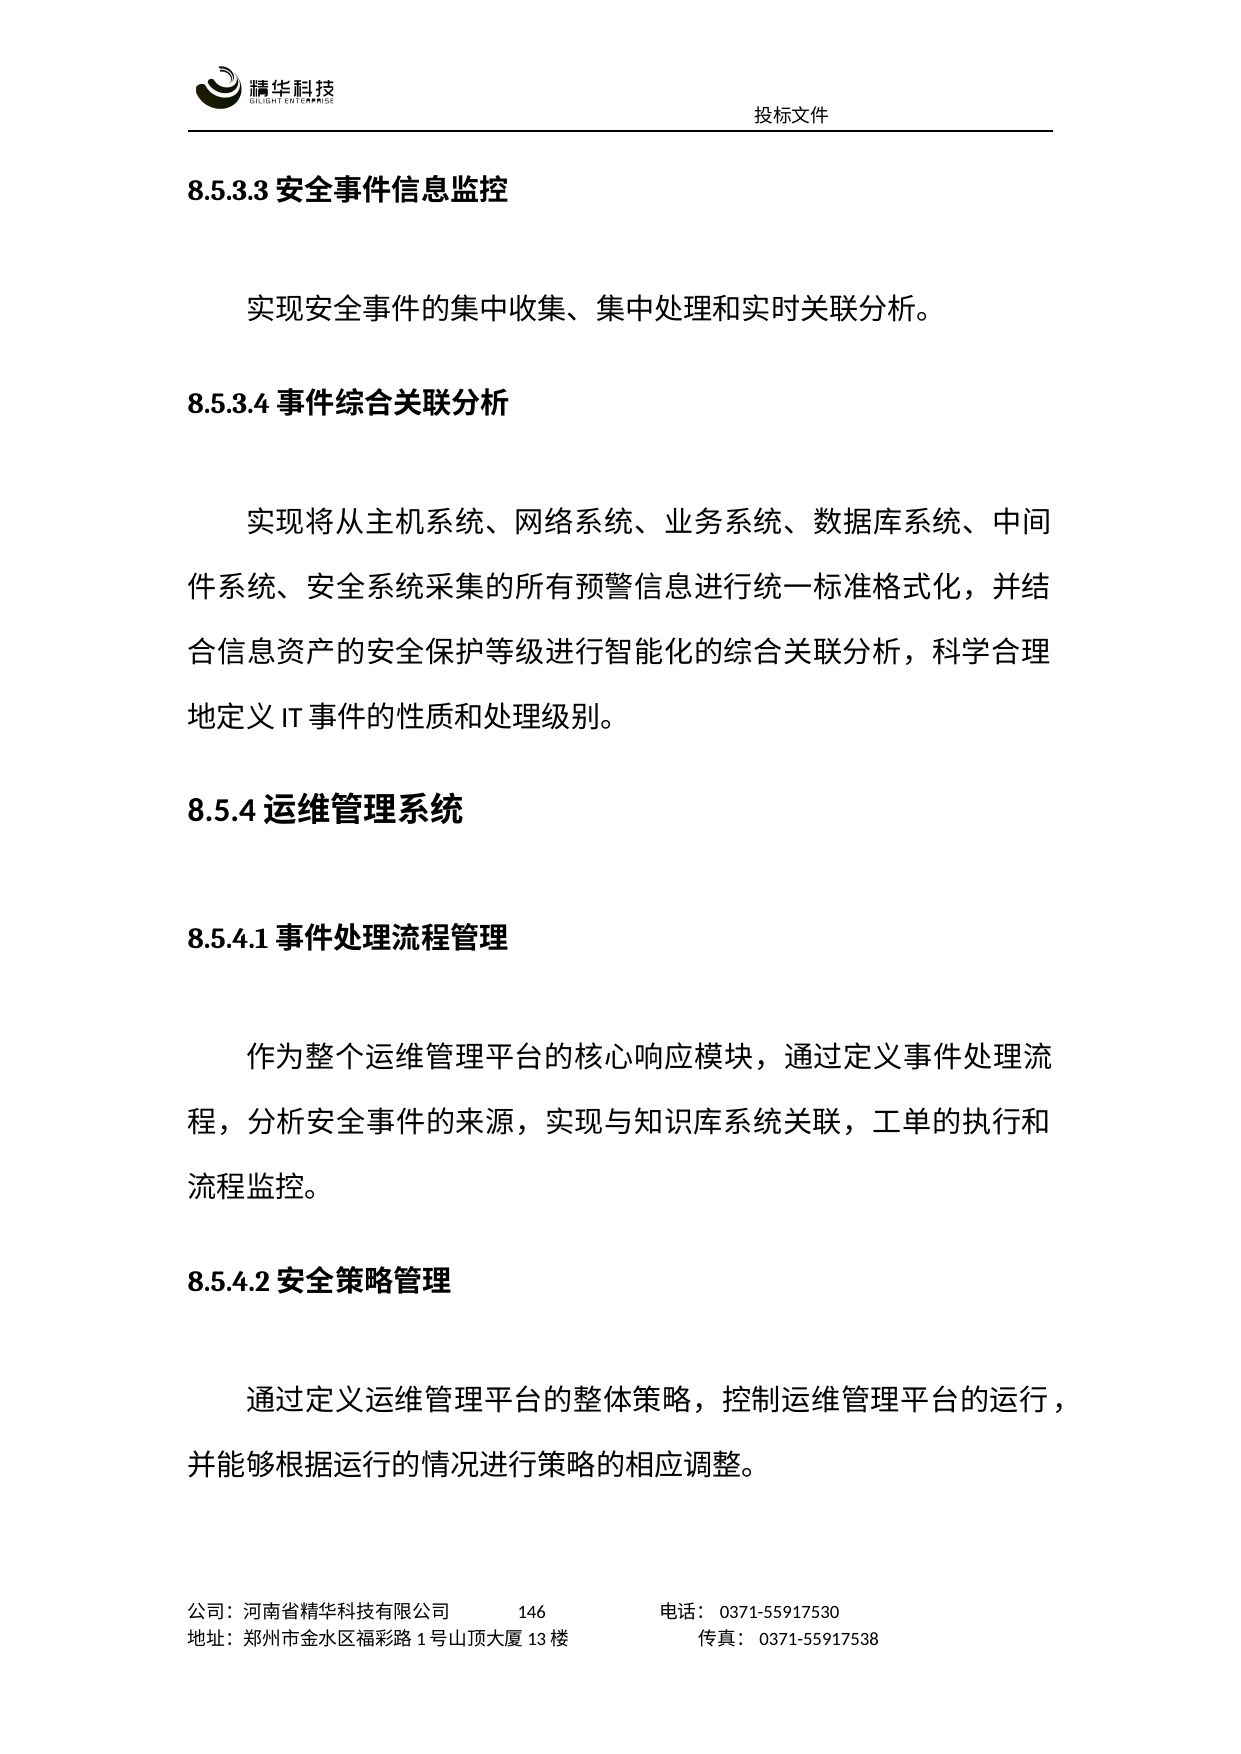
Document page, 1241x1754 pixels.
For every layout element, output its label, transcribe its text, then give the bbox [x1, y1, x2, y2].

text 实现安全事件的集中收集、集中处理和实时关联分析。 [187, 274, 1053, 339]
text 实现将从主机系统、网络系统、业务系统、数据库系统、中间件系统、安全系统采集的所有预警信息进行统一标准格式化，并结合信息资产的安全保护等级进行智能化的综合关联分析，科学合理地定义IT事件的性质和处理级别。 [187, 487, 1053, 747]
subtitle 8.5.3.3 安全事件信息监控 [187, 155, 1053, 220]
subtitle 8.5.3.4 事件综合关联分析 [187, 368, 1053, 433]
subtitle 8.5.4.1 事件处理流程管理 [187, 903, 1053, 968]
subtitle 8.5.4.2 安全策略管理 [187, 1246, 1053, 1311]
text 通过定义运维管理平台的整体策略，控制运维管理平台的运行，并能够根据运行的情况进行策略的相应调整。 [187, 1365, 1053, 1495]
subtitle 8.5.4 运维管理系统 [187, 774, 1053, 839]
text 作为整个运维管理平台的核心响应模块，通过定义事件处理流程，分析安全事件的来源，实现与知识库系统关联，工单的执行和流程监控。 [187, 1022, 1053, 1217]
